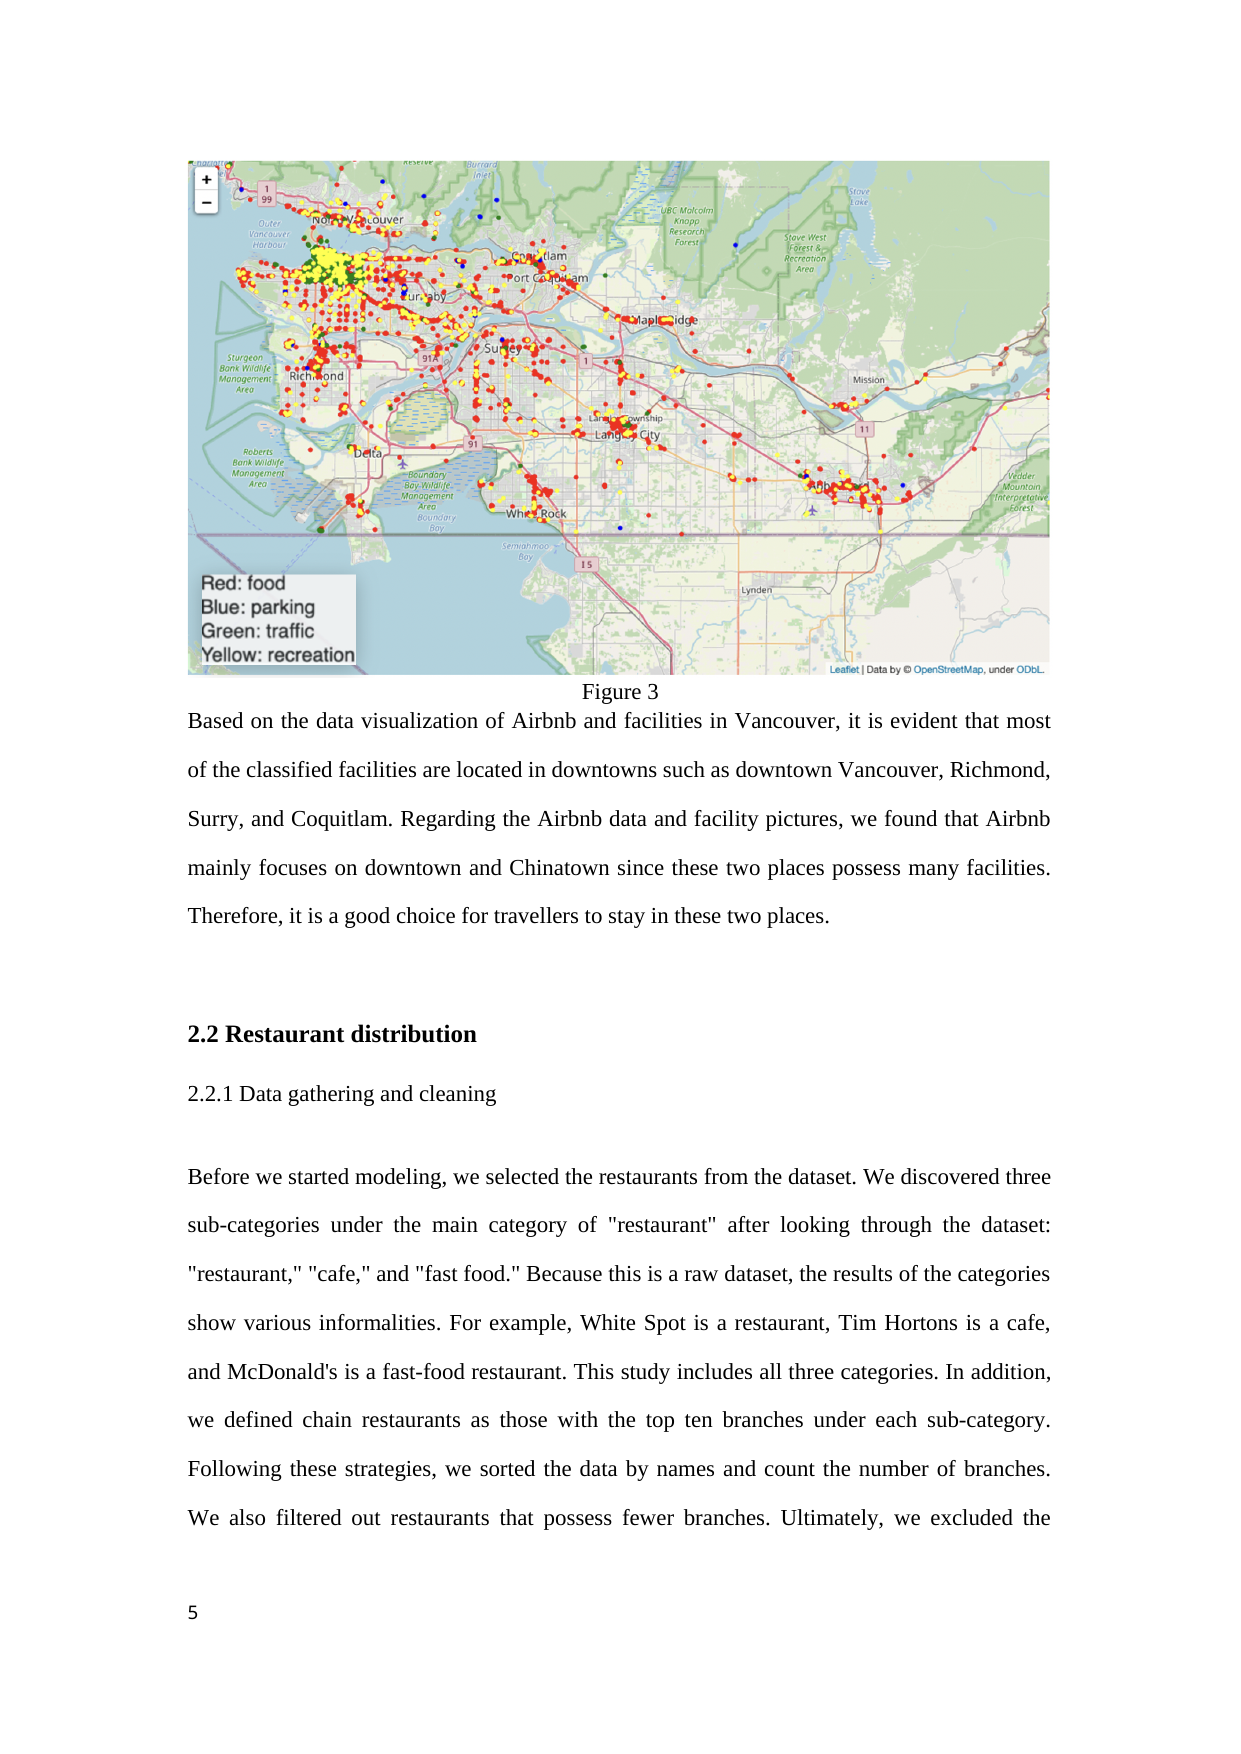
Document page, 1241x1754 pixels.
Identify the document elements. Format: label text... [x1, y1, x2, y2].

subtitle 2.2.1 Data gathering and cleaning [187, 1077, 1053, 1110]
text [187, 1160, 1053, 1533]
text Based on the data visualization of Airbnb and facilities in Vancouver, it is evident that most of the classified facilities are located in downtowns such as downtown Vancouver, Richmond, Surry, and Coquitlam. Regarding the Airbnb data and facility pictures, we found that Airbnb mainly focuses on downtown and Chinatown since these two places possess many facilities. Therefore, it is a good choice for travellers to stay in these two places. [187, 704, 1053, 932]
subtitle 2.2 Restaurant distribution [187, 1018, 1053, 1050]
text Figure 3 [187, 678, 1053, 704]
picture [187, 159, 1053, 678]
